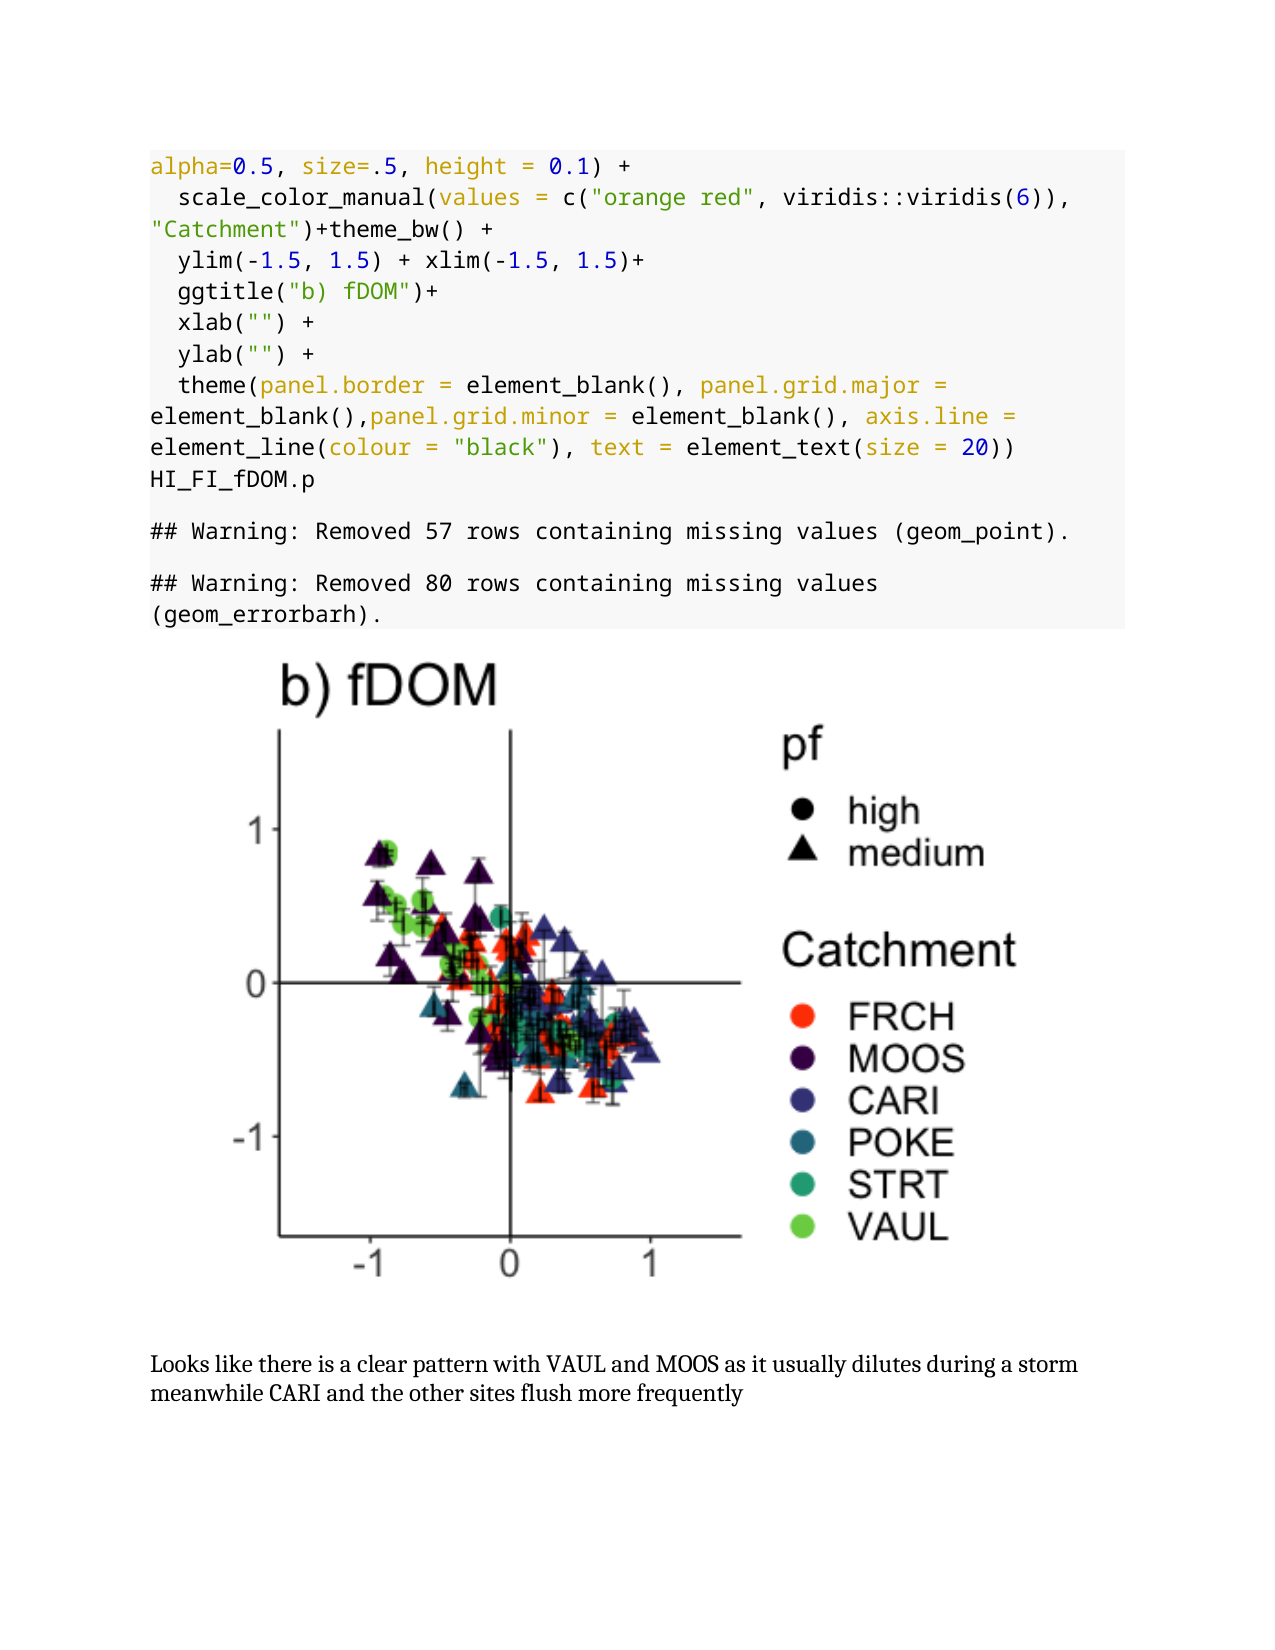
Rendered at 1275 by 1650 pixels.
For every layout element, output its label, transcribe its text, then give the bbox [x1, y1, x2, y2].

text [150, 150, 1125, 494]
text ## Warning: Removed 80 rows containing missing values (geom_errorbarh). [150, 567, 1125, 629]
text ## Warning: Removed 57 rows containing missing values (geom_point). [150, 514, 1125, 546]
picture [168, 650, 1044, 1350]
